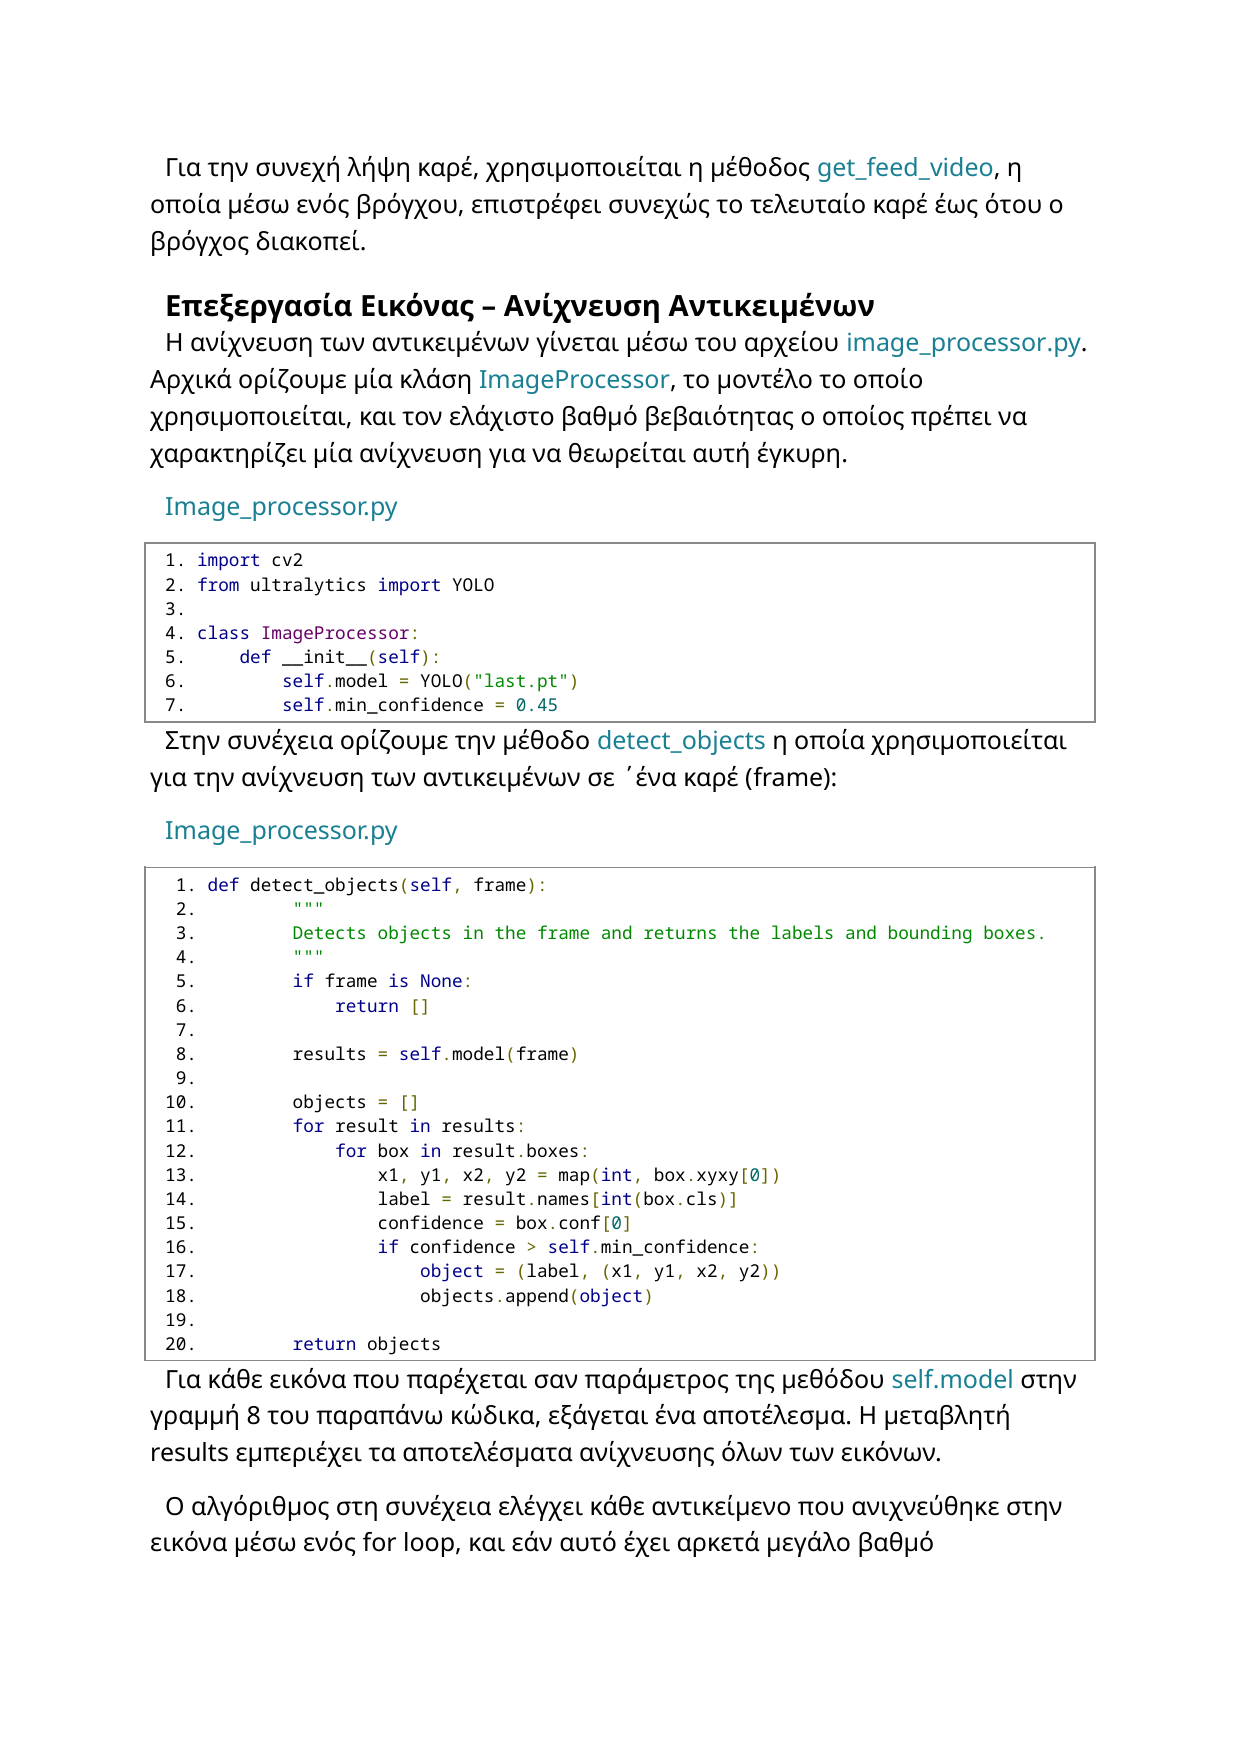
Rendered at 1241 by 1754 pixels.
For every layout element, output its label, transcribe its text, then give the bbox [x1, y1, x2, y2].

text 19. [150, 1307, 1090, 1326]
text 6. return [] [150, 993, 1090, 1017]
text 13. x1, y1, x2, y2 = map(int, box.xyxy[0]) [150, 1162, 1090, 1186]
text Για κάθε εικόνα που παρέχεται σαν παράμετρος της μεθόδου self.model στην γραμμή 8 του παραπάνω κώδικα, εξάγεται ένα αποτέλεσμα. Η μεταβλητή results εμπεριέχει τα αποτελέσματα ανίχνευσης όλων των εικόνων. [150, 1361, 1090, 1469]
text 1. import cv2 [146, 544, 1094, 572]
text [150, 1488, 1090, 1559]
text 7. self.min_confidence = 0.45 [146, 687, 1094, 721]
text Η ανίχνευση των αντικειμένων γίνεται μέσω του αρχείου image_processor.py. Αρχικά ορίζουμε μία κλάση ImageProcessor, το μοντέλο το οποίο χρησιμοποιείται, και τον ελάχιστο βαθμό βεβαιότητας ο οποίος πρέπει να χαρακτηρίζει μία ανίχνευση για να θεωρείται αυτή έγκυρη. [150, 325, 1090, 469]
text 16. if confidence > self.min_confidence: [150, 1235, 1090, 1259]
text 11. for result in results: [150, 1114, 1090, 1138]
text 12. for box in result.boxes: [150, 1138, 1090, 1162]
text 3. [150, 596, 1090, 620]
text 5. def __init__(self): [150, 644, 1090, 669]
text 15. confidence = box.conf[0] [150, 1211, 1090, 1235]
text 6. self.model = YOLO("last.pt") [150, 669, 1090, 687]
text Στην συνέχεια ορίζουμε την μέθοδο detect_objects η οποία χρησιμοποιείται για την ανίχνευση των αντικειμένων σε ΄ένα καρέ (frame): [150, 723, 1090, 794]
text 10. objects = [] [150, 1090, 1090, 1114]
text 17. object = (label, (x1, y1, x2, y2)) [150, 1259, 1090, 1283]
text Image_processor.py [150, 489, 1090, 523]
text Image_processor.py [150, 813, 1090, 847]
text 4. class ImageProcessor: [150, 620, 1090, 644]
text 8. results = self.model(frame) [150, 1041, 1090, 1066]
text 3. Detects objects in the frame and returns the labels and bounding boxes. [150, 921, 1090, 945]
text 4. """ [150, 945, 1090, 969]
text 14. label = result.names[int(box.cls)] [150, 1186, 1090, 1211]
text 9. [150, 1066, 1090, 1090]
text 2. """ [150, 896, 1090, 921]
text 20. return objects [146, 1326, 1094, 1360]
subtitle Επεξεργασία Εικόνας – Ανίχνευση Αντικειμένων [150, 285, 1090, 325]
text 18. objects.append(object) [150, 1283, 1090, 1307]
text 2. from ultralytics import YOLO [150, 572, 1090, 596]
text 1. def detect_objects(self, frame): [146, 868, 1094, 896]
text Για την συνεχή λήψη καρέ, χρησιμοποιείται η μέθοδος get_feed_video, η οποία μέσω ενός βρόγχου, επιστρέφει συνεχώς το τελευταίο καρέ έως ότου ο βρόγχος διακοπεί. [150, 150, 1090, 258]
text 5. if frame is None: [150, 969, 1090, 993]
text 7. [150, 1017, 1090, 1041]
